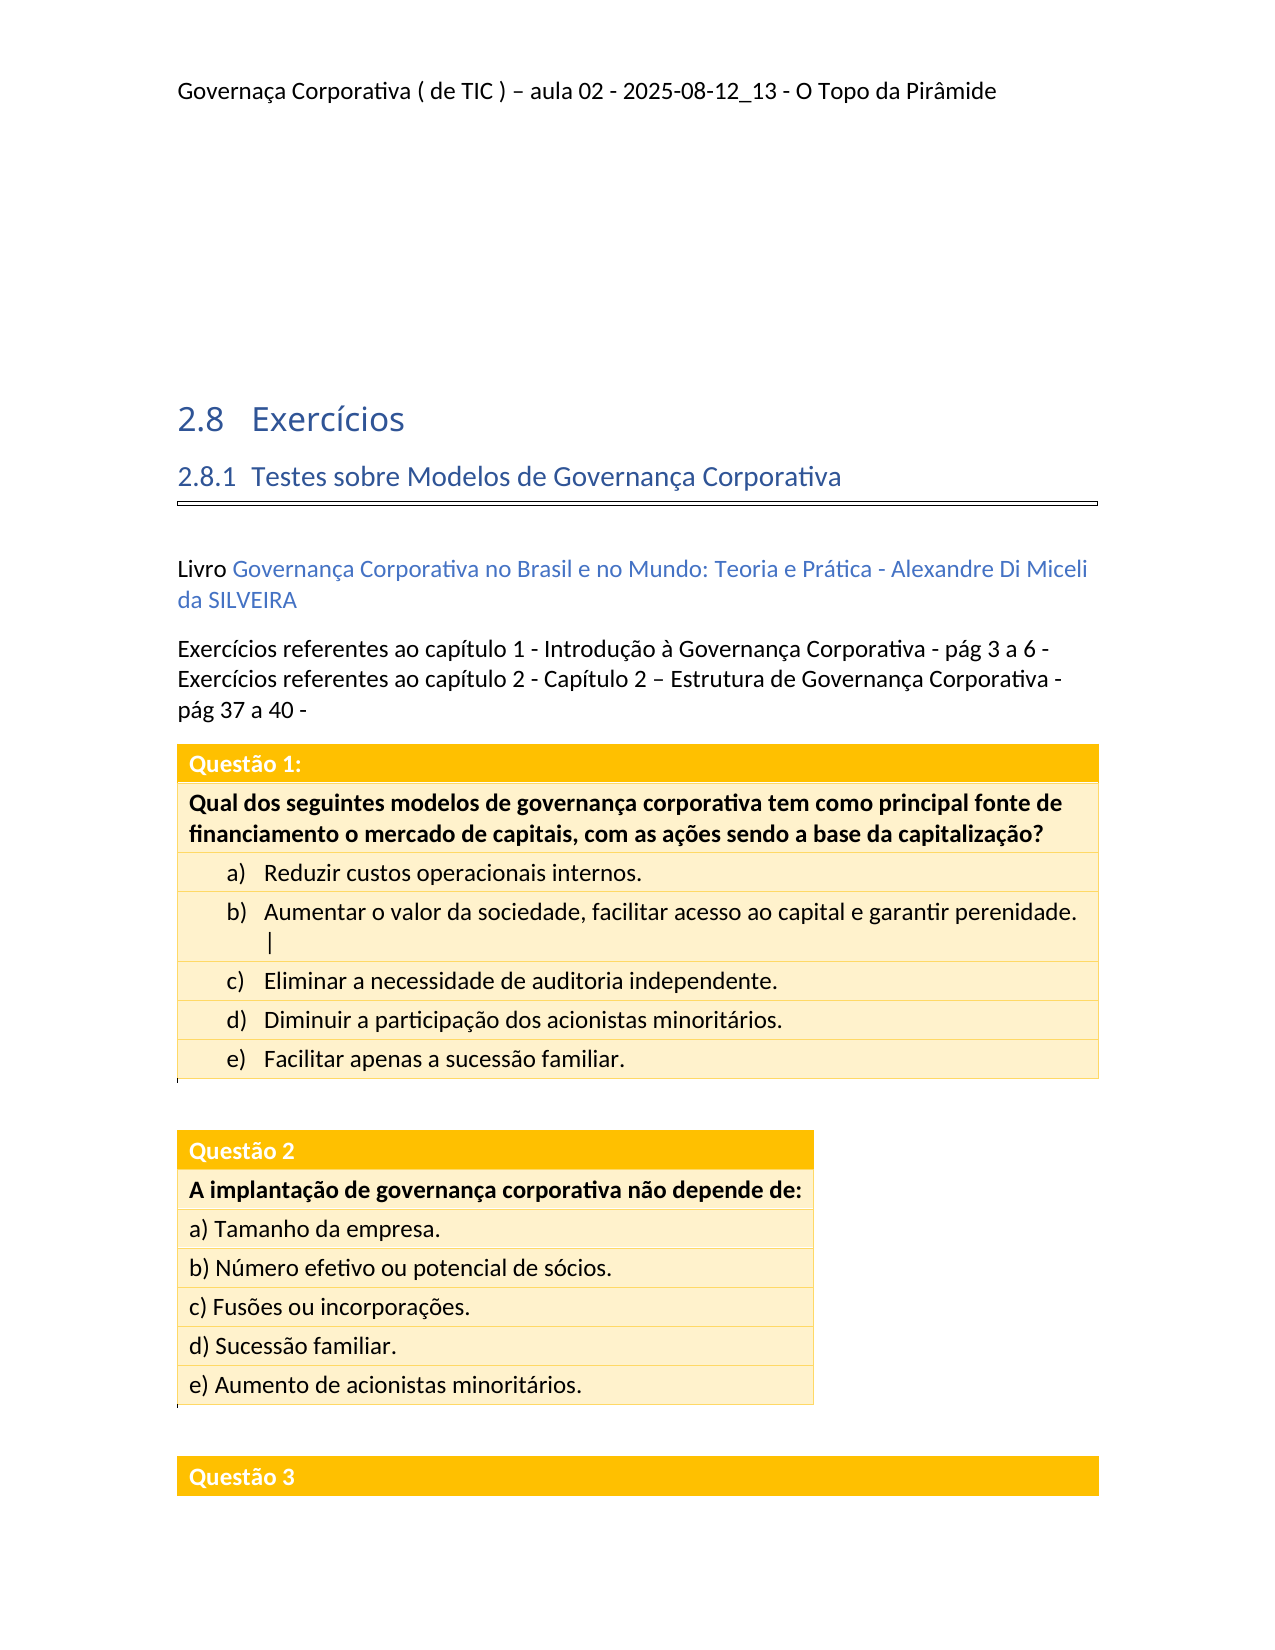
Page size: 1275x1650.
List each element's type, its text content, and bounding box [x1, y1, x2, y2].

table_cell A implantação de governança corporativa não depende de: [178, 1170, 813, 1208]
table_header Questão 3 [178, 1457, 1098, 1495]
subtitle 2.8 Exercícios [177, 396, 1098, 441]
table_cell Facilitar apenas a sucessão familiar. [178, 1040, 1098, 1078]
table_cell Qual dos seguintes modelos de governança corporativa tem como principal fonte de financiamento o mercado de capitais, com as ações sendo a base da capitalização? [178, 784, 1098, 852]
table_cell Diminuir a participação dos acionistas minoritários. [178, 1001, 1098, 1039]
table_cell c) Fusões ou incorporações. [178, 1288, 813, 1326]
table_cell d) Sucessão familiar. [178, 1327, 813, 1365]
table_cell a) Tamanho da empresa. [178, 1210, 813, 1247]
text Livro Governança Corporativa no Brasil e no Mundo: Teoria e Prática - Alexandre Di Miceli da SILVEIRA [177, 553, 1098, 614]
subtitle 2.8.1 Testes sobre Modelos de Governança Corporativa [177, 458, 1098, 494]
table_cell Aumentar o valor da sociedade, facilitar acesso ao capital e garantir perenidade. | [178, 892, 1098, 961]
table_cell b) Número efetivo ou potencial de sócios. [178, 1249, 813, 1287]
table_header Questão 2 [178, 1131, 813, 1169]
table_cell e) Aumento de acionistas minoritários. [178, 1366, 813, 1404]
table_header Questão 1: [178, 745, 1098, 782]
table_cell Reduzir custos operacionais internos. [178, 853, 1098, 891]
text Exercícios referentes ao capítulo 1 - Introdução à Governança Corporativa - pág 3 a 6 - Exercícios referentes ao capítulo 2 - Capítulo 2 – Estrutura de Governança Corporativa - pág 37 a 40 - [177, 633, 1098, 725]
table_cell Eliminar a necessidade de auditoria independente. [178, 962, 1098, 1000]
